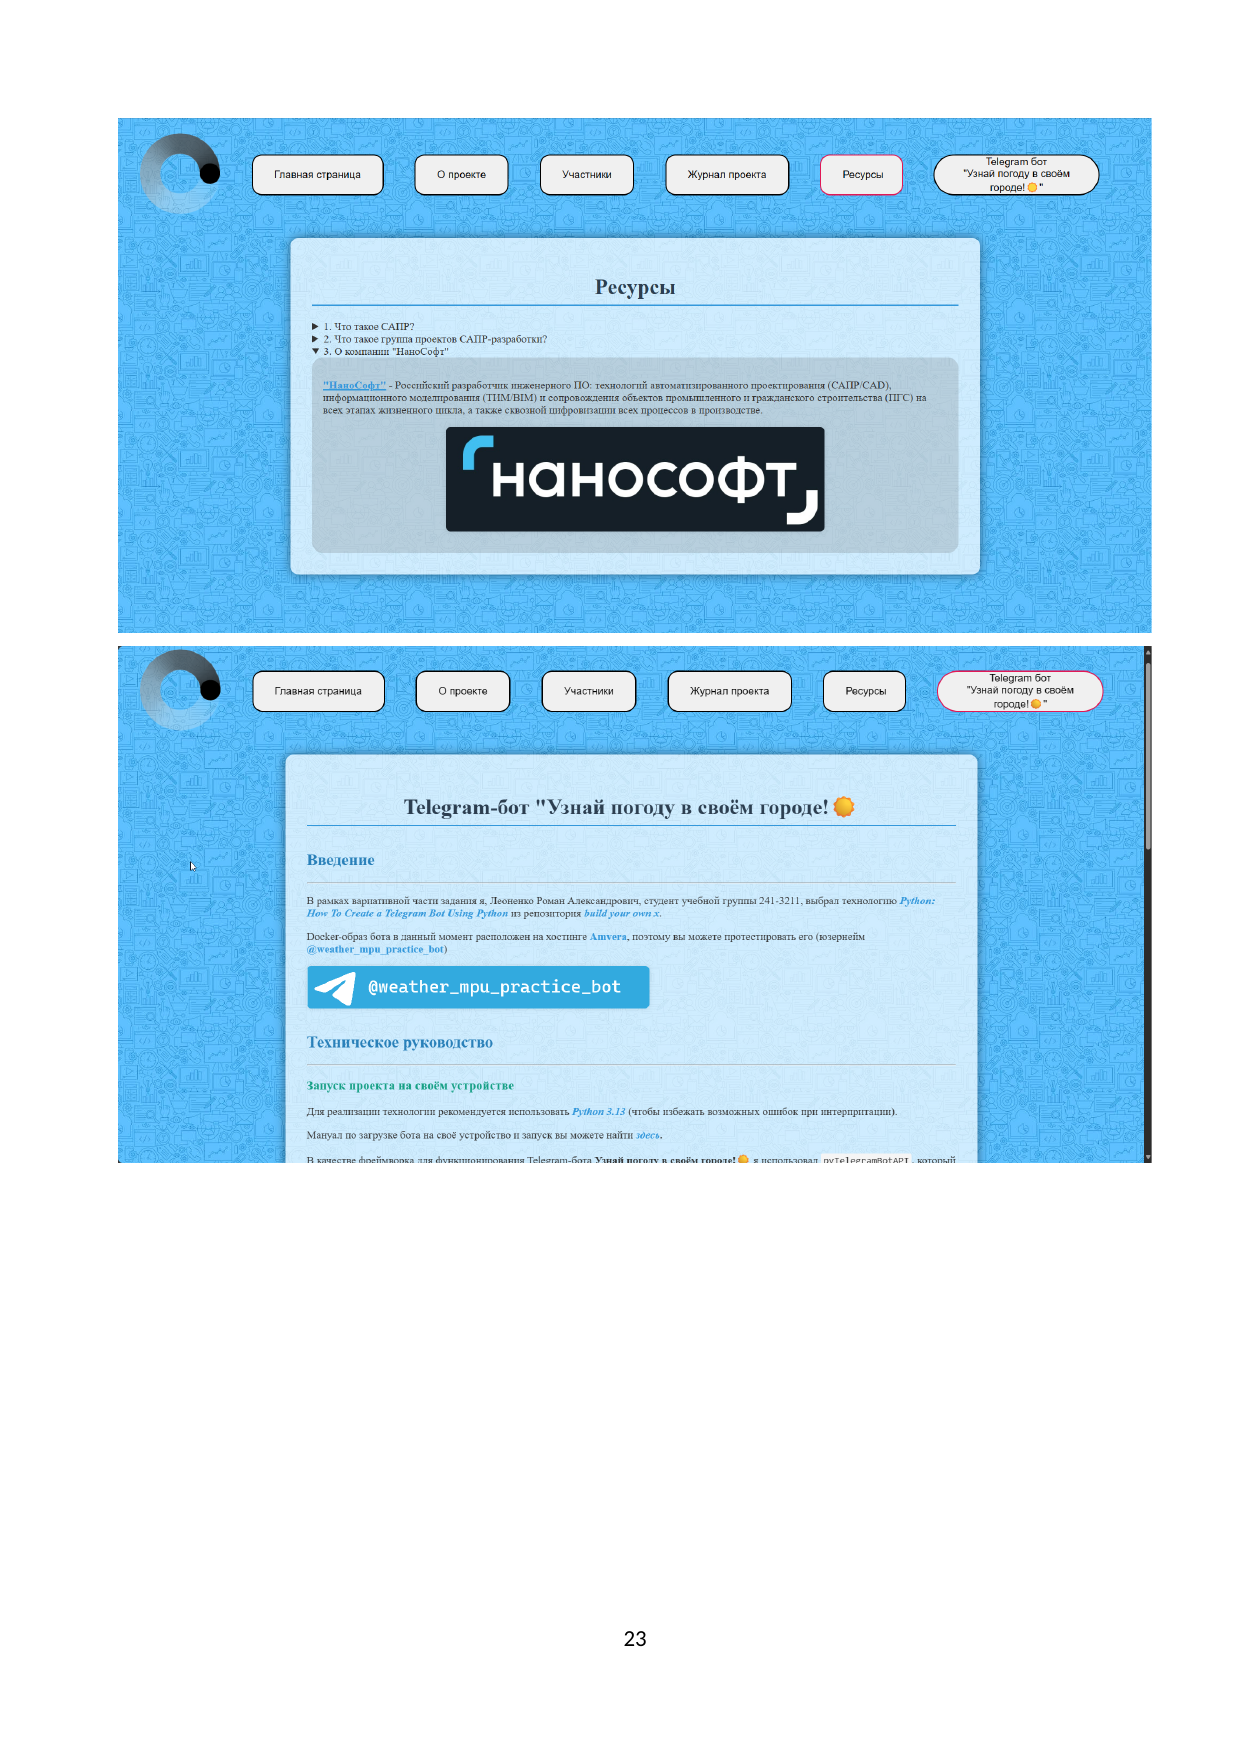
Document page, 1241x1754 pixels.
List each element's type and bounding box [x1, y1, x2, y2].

picture [118, 646, 1152, 1163]
picture [118, 118, 1152, 633]
